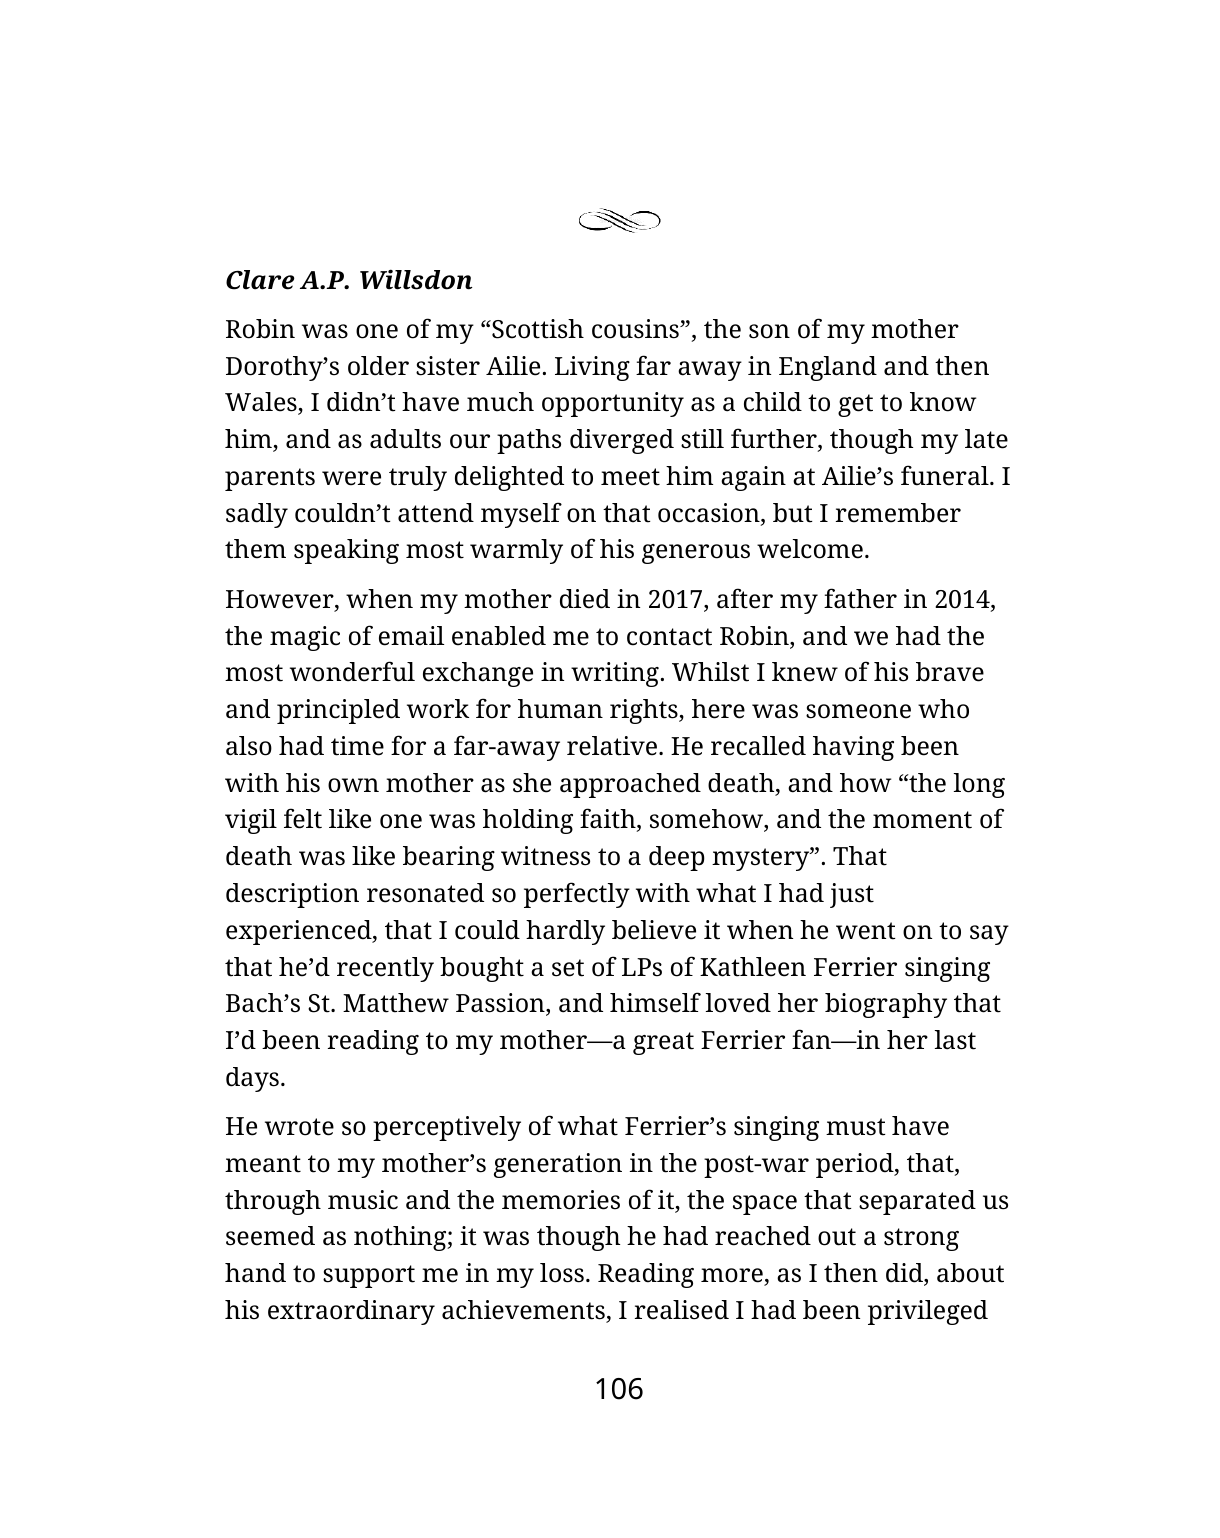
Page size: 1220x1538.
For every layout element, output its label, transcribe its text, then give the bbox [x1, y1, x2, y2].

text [225, 1109, 1012, 1327]
text However, when my mother died in 2017, after my father in 2014, the magic of email enabled me to contact Robin, and we had the most wonderful exchange in writing. Whilst I knew of his brave and principled work for human rights, here was someone who also had time for a far-away relative. He recalled having been with his own mother as she approached death, and how “the long vigil felt like one was holding faith, somehow, and the moment of death was like bearing witness to a deep mystery”. That description resonated so perfectly with what I had just experienced, that I could hardly believe it when he went on to say that he’d recently bought a set of LPs of Kathleen Ferrier singing Bach’s St. Matthew Passion, and himself loved her biography that I’d been reading to my mother—a great Ferrier fan—in her last days. [225, 581, 1012, 1093]
picture [575, 207, 663, 235]
text Robin was one of my “Scottish cousins”, the son of my mother Dorothy’s older sister Ailie. Living far away in England and then Wales, I didn’t have much opportunity as a child to get to know him, and as adults our paths diverged still further, though my late parents were truly delighted to meet him again at Ailie’s funeral. I sadly couldn’t attend myself on that occasion, but I remember them speaking most warmly of his generous welcome. [225, 312, 1012, 566]
text Clare A.P. Willsdon [225, 262, 1012, 296]
